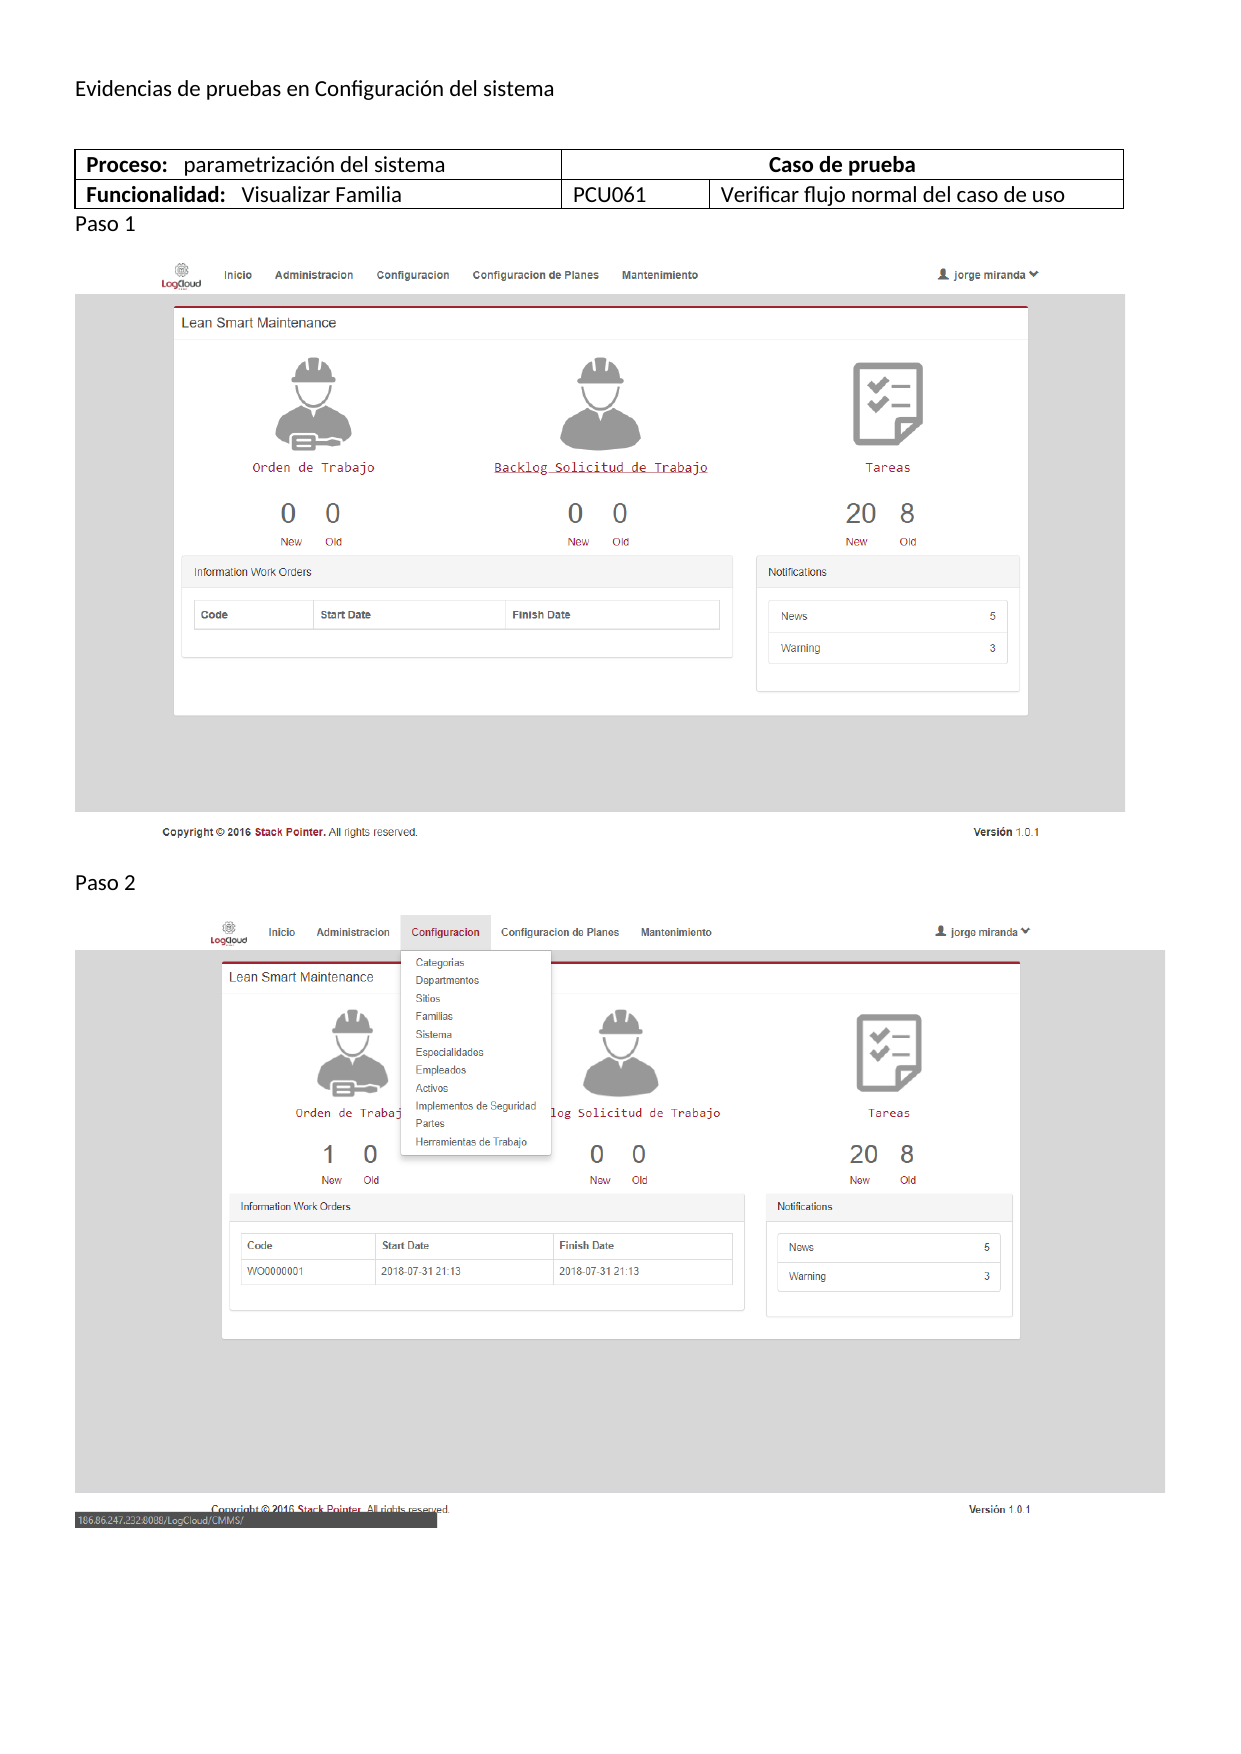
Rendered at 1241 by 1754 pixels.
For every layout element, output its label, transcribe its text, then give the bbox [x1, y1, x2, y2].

text Paso 2 [75, 868, 1165, 896]
table_header Proceso: parametrización del sistema [76, 150, 561, 179]
table_cell Verificar flujo normal del caso de uso [710, 180, 1123, 208]
text Paso 1 [75, 209, 1165, 237]
picture [75, 256, 1125, 850]
picture [75, 915, 1166, 1528]
table_cell PCU061 [562, 180, 709, 208]
table_cell Funcionalidad: Visualizar Familia [76, 180, 561, 208]
table_header Caso de prueba [562, 150, 1123, 179]
